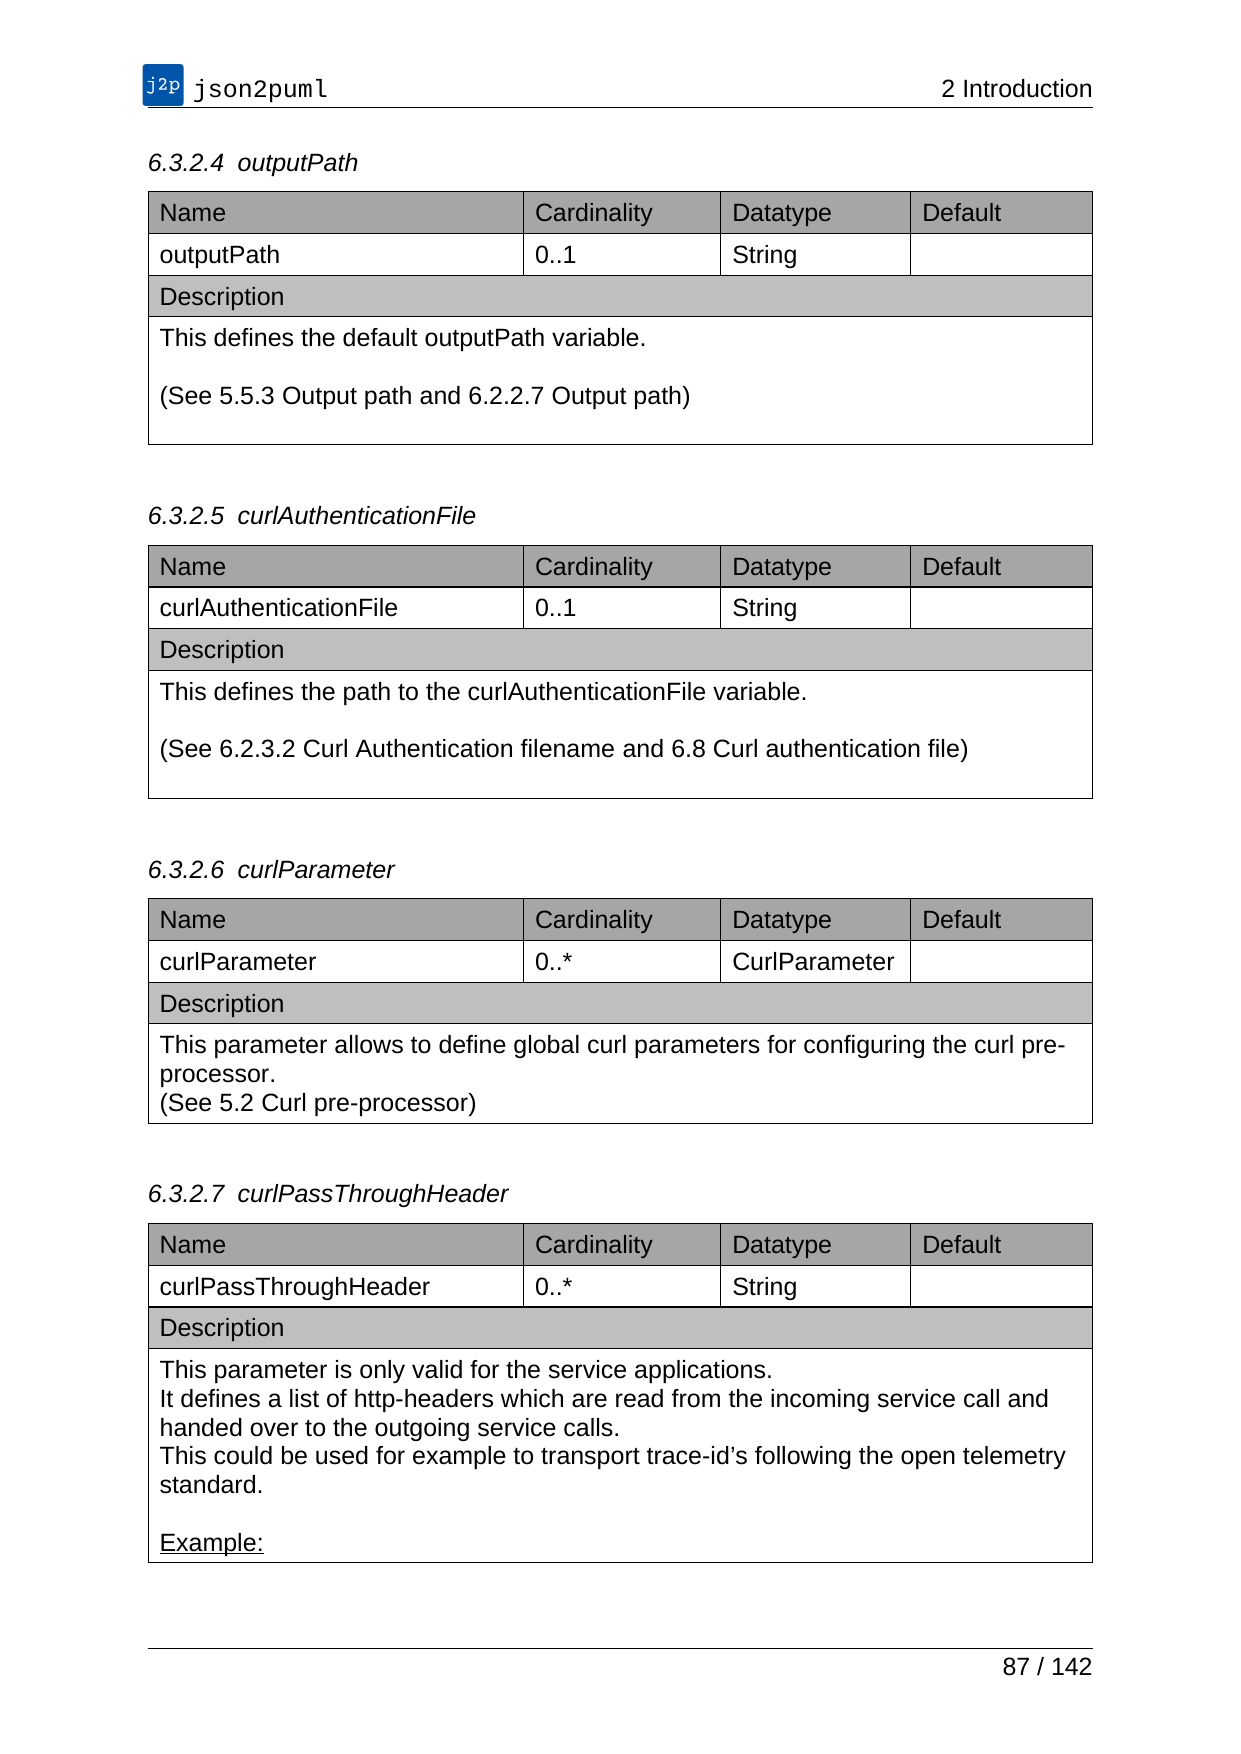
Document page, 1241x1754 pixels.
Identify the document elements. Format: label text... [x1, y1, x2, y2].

table_cell String [721, 588, 910, 628]
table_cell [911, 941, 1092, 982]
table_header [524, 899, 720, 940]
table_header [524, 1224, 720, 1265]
subtitle curlAuthenticationFile [148, 501, 1093, 530]
table_cell 0..1 [524, 234, 720, 274]
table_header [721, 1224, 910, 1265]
table_header Name [149, 192, 523, 233]
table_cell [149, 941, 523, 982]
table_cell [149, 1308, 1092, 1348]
table_header Cardinality [524, 546, 720, 586]
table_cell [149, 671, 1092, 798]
subtitle outputPath [148, 148, 1093, 176]
table_cell [911, 234, 1092, 274]
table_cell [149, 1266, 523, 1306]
table_cell Description [149, 276, 1092, 316]
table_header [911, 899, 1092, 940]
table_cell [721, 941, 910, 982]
table_cell 0..1 [524, 588, 720, 628]
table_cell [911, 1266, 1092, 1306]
table_header Datatype [721, 192, 910, 233]
table_cell [911, 588, 1092, 628]
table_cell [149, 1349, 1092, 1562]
subtitle curlPassThroughHeader [148, 1179, 1093, 1208]
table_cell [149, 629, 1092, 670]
table_cell This defines the default outputPath variable. (See 5.5.3 Output path and 6.2.2.7 Output path) [149, 317, 1092, 444]
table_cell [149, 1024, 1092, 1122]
table_header Name [149, 546, 523, 586]
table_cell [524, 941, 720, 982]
table_header Datatype [721, 546, 910, 586]
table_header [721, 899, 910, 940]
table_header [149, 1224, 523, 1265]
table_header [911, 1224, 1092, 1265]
table_cell curlAuthenticationFile [149, 588, 523, 628]
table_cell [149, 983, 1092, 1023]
table_header Default [911, 546, 1092, 586]
table_cell outputPath [149, 234, 523, 274]
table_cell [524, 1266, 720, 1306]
table_header Default [911, 192, 1092, 233]
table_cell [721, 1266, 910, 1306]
picture [142, 64, 184, 106]
table_header Cardinality [524, 192, 720, 233]
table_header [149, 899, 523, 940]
table_cell String [721, 234, 910, 274]
subtitle curlParameter [148, 855, 1093, 883]
